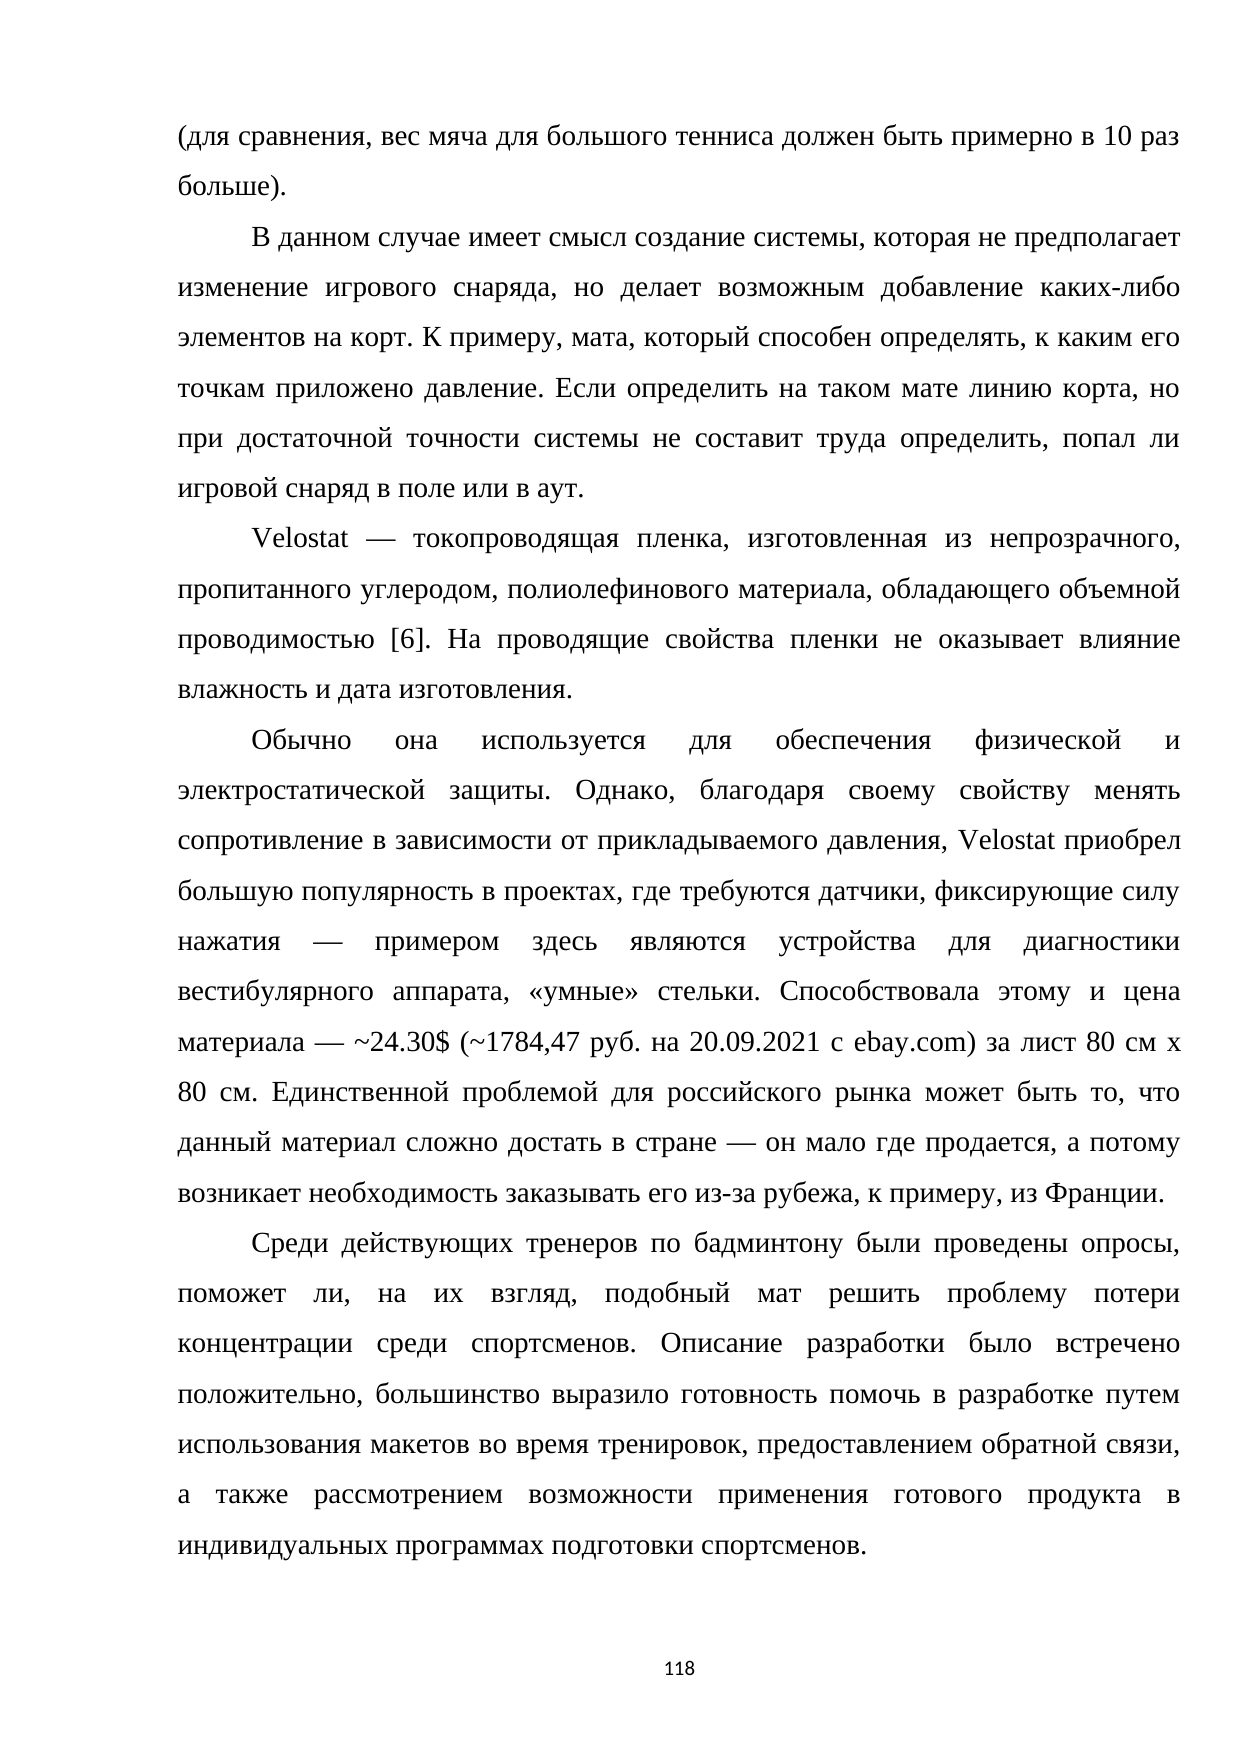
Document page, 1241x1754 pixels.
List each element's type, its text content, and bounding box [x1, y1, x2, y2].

text Среди действующих тренеров по бадминтону были проведены опросы, поможет ли, на их взгляд, подобный мат решить проблему потери концентрации среди спортсменов. Описание разработки было встречено положительно, большинство выразило готовность помочь в разработке путем использования макетов во время тренировок, предоставлением обратной связи, а также рассмотрением возможности применения готового продукта в индивидуальных программах подготовки спортсменов. [177, 1225, 1181, 1560]
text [177, 118, 1181, 202]
text Velostat — токопроводящая пленка, изготовленная из непрозрачного, пропитанного углеродом, полиолефинового материала, обладающего объемной проводимостью [6]. На проводящие свойства пленки не оказывает влияние влажность и дата изготовления. [177, 521, 1181, 705]
text В данном случае имеет смысл создание системы, которая не предполагает изменение игрового снаряда, но делает возможным добавление каких-либо элементов на корт. К примеру, мата, который способен определять, к каким его точкам приложено давление. Если определить на таком мате линию корта, но при достаточной точности системы не составит труда определить, попал ли игровой снаряд в поле или в аут. [177, 219, 1181, 504]
text Обычно она используется для обеспечения физической и электростатической защиты. Однако, благодаря своему свойству менять сопротивление в зависимости от прикладываемого давления, Velostat приобрел большую популярность в проектах, где требуются датчики, фиксирующие силу нажатия — примером здесь являются устройства для диагностики вестибулярного аппарата, «умные» стельки. Способствовала этому и цена материала — ~24.30$ (~1784,47 руб. на 20.09.2021 с ebay.com) за лист 80 см x 80 см. Единственной проблемой для российского рынка может быть то, что данный материал сложно достать в стране — он мало где продается, а потому возникает необходимость заказывать его из-за рубежа, к примеру, из Франции. [177, 722, 1181, 1208]
